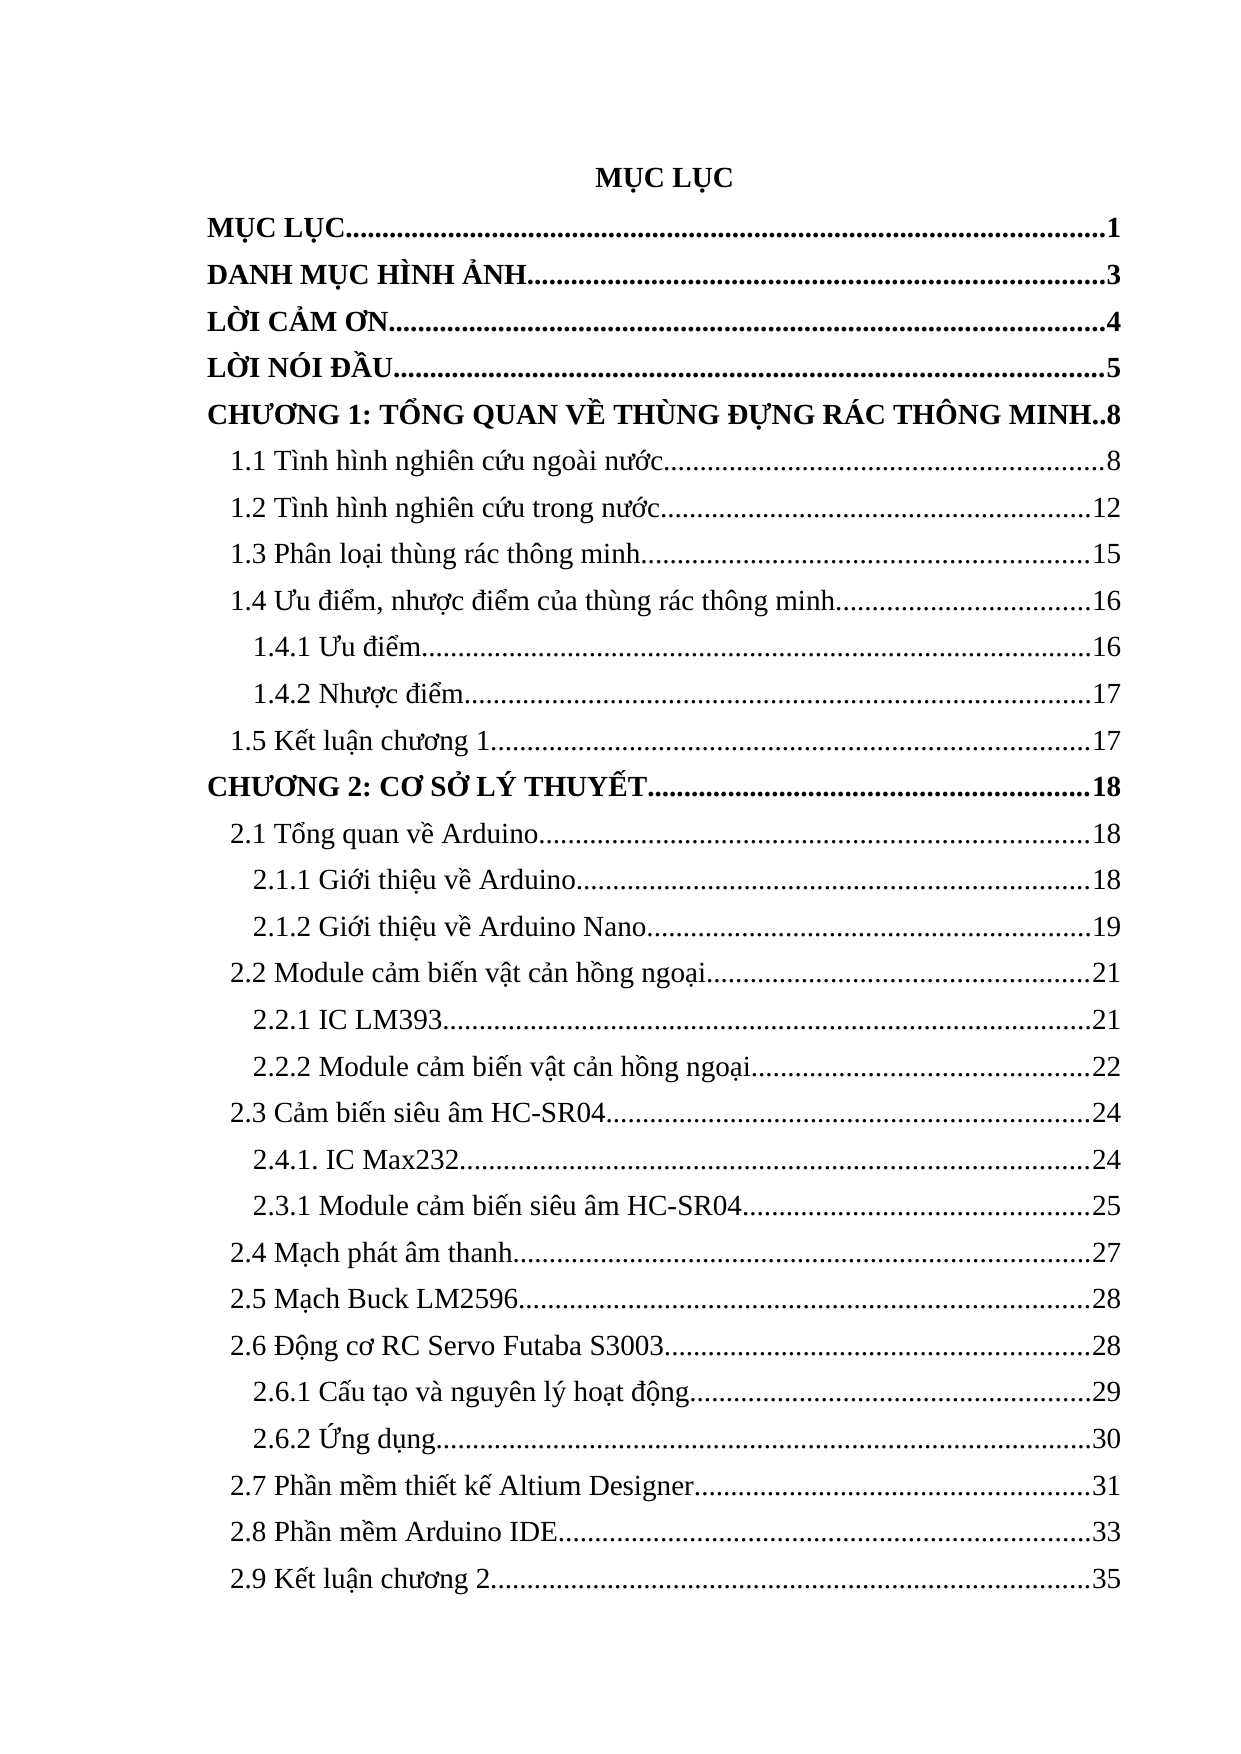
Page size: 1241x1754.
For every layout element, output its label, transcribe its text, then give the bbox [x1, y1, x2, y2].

text 2.1.1 Giới thiệu về Arduino 18 [253, 862, 1122, 896]
text CHƯƠNG 2: CƠ SỞ LÝ THUYẾT 18 [207, 769, 1122, 803]
text 1.5 Kết luận chương 1 17 [230, 723, 1122, 756]
text 2.4 Mạch phát âm thanh. 27 [230, 1235, 1122, 1268]
text 2.3.1 Module cảm biến siêu âm HC-SR04 25 [253, 1188, 1122, 1222]
text 2.7 Phần mềm thiết kế Altium Designer 31 [230, 1468, 1122, 1501]
text MỤC LỤC 1 [207, 211, 1122, 244]
text 2.5 Mạch Buck LM2596 28 [230, 1281, 1122, 1315]
text 2.6.1 Cấu tạo và nguyên lý hoạt động 29 [253, 1374, 1122, 1408]
text 2.2.1 IC LM393 21 [253, 1002, 1122, 1036]
text 1.2 Tình hình nghiên cứu trong nước. 12 [230, 490, 1122, 523]
text 2.1 Tổng quan về Arduino 18 [230, 816, 1122, 849]
text 2.1.2 Giới thiệu về Arduino Nano 19 [253, 909, 1122, 942]
text 2.2 Module cảm biến vật cản hồng ngoại. 21 [230, 956, 1122, 989]
text 2.8 Phần mềm Arduino IDE 33 [230, 1514, 1122, 1548]
text CHƯƠNG 1: TỔNG QUAN VỀ THÙNG ĐỰNG RÁC THÔNG MINH 8 [207, 397, 1122, 430]
text 1.4.2 Nhược điểm 17 [253, 676, 1122, 710]
subtitle MỤC LỤC [207, 160, 1122, 194]
text 1.3 Phân loại thùng rác thông minh. 15 [230, 536, 1122, 570]
text 1.4.1 Ưu điểm 16 [253, 629, 1122, 663]
text 2.4.1. IC Max232 24 [253, 1142, 1122, 1175]
text 2.2.2 Module cảm biến vật cản hồng ngoại 22 [253, 1049, 1122, 1082]
text 2.6.2 Ứng dụng 30 [253, 1421, 1122, 1455]
text 2.6 Động cơ RC Servo Futaba S3003 28 [230, 1328, 1122, 1362]
text 1.1 Tình hình nghiên cứu ngoài nước. 8 [230, 443, 1122, 477]
text LỜI NÓI ĐẦU. 5 [207, 350, 1122, 384]
text LỜI CẢM ƠN 4 [207, 304, 1122, 337]
text 1.4 Ưu điểm, nhược điểm của thùng rác thông minh. 16 [230, 583, 1122, 617]
text 2.9 Kết luận chương 2 35 [230, 1561, 1122, 1594]
text 2.3 Cảm biến siêu âm HC-SR04 24 [230, 1095, 1122, 1129]
text DANH MỤC HÌNH ẢNH 3 [207, 257, 1122, 291]
